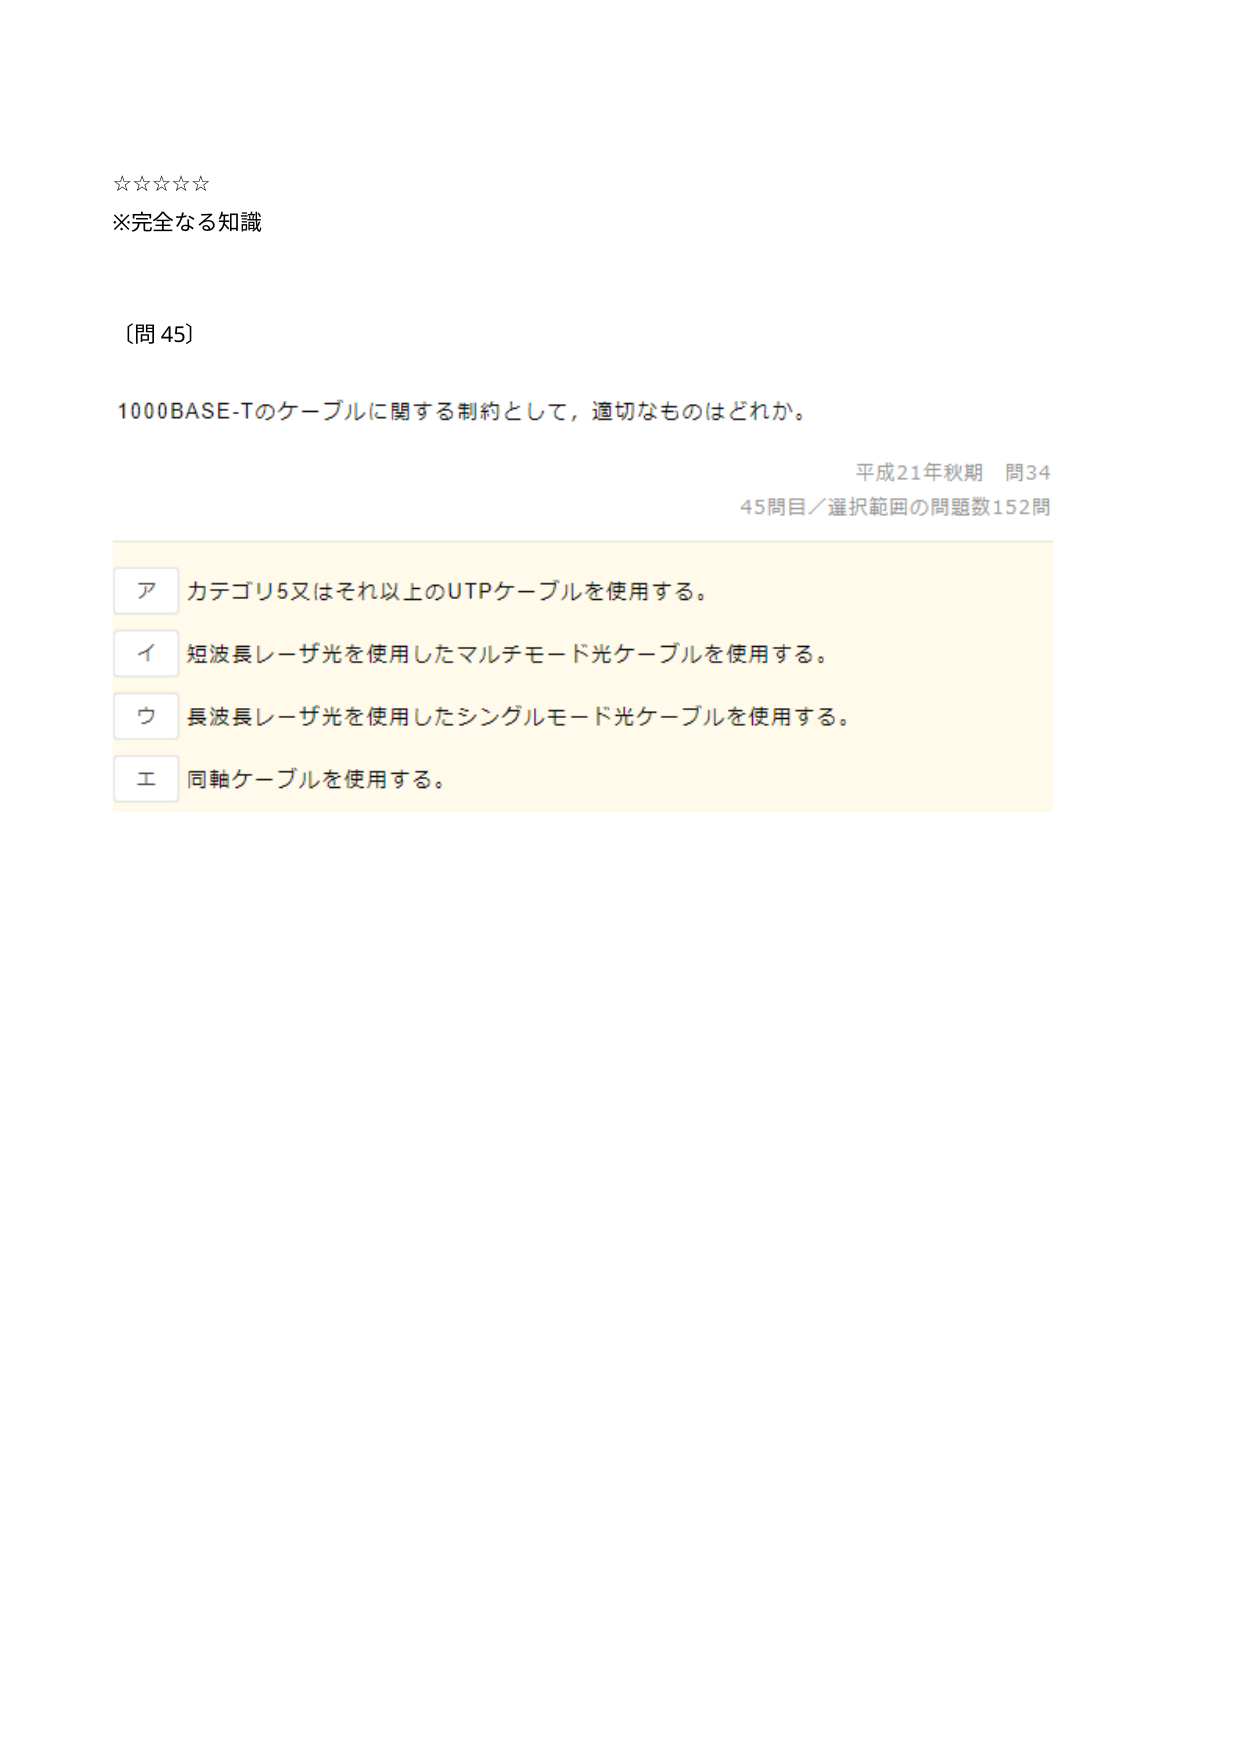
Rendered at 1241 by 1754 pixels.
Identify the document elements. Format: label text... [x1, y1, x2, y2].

picture [112, 389, 1054, 812]
text ※完全なる知識 [112, 202, 1128, 239]
text 〔問45〕 [112, 314, 1128, 352]
text ☆☆☆☆☆ [112, 164, 1128, 202]
